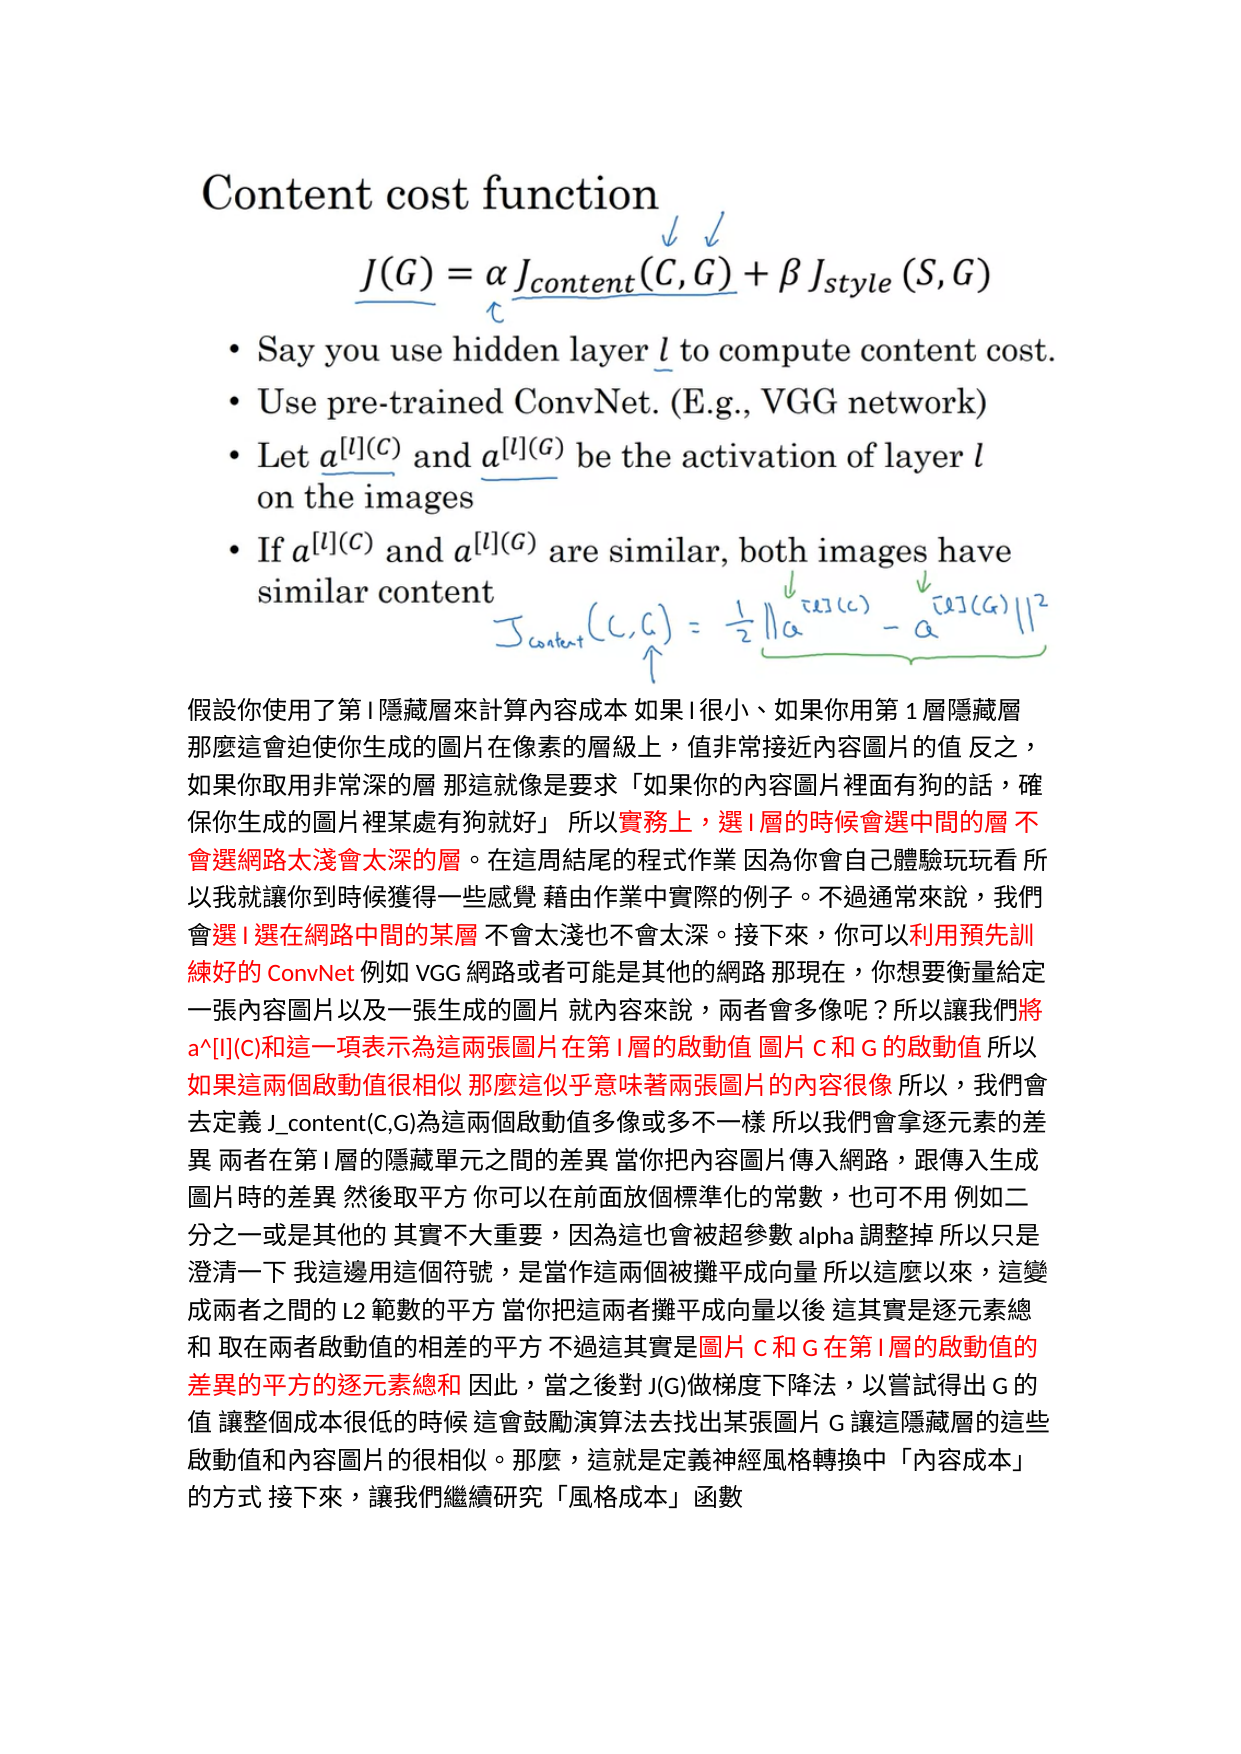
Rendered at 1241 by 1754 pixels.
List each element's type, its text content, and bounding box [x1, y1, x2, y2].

picture [187, 166, 1070, 688]
text 假設你使用了第l隱藏層來計算內容成本 如果l很小、如果你用第1層隱藏層 那麼這會迫使你生成的圖片在像素的層級上，值非常接近內容圖片的值 反之，如果你取用非常深的層 那這就像是要求「如果你的內容圖片裡面有狗的話，確保你生成的圖片裡某處有狗就好」 所以實務上，選l層的時候會選中間的層 不會選網路太淺會太深的層。在這周結尾的程式作業 因為你會自己體驗玩玩看 所以我就讓你到時候獲得一些感覺 藉由作業中實際的例子。不過通常來說，我們會選l 選在網路中間的某層 不會太淺也不會太深。接下來，你可以利用預先訓練好的ConvNet 例如VGG網路或者可能是其他的網路 那現在，你想要衡量給定一張內容圖片以及一張生成的圖片 就內容來說，兩者會多像呢？所以讓我們將a^[l](C)和這一項表示為這兩張圖片在第l層的啟動值 圖片C和G的啟動值 所以如果這兩個啟動值很相似 那麼這似乎意味著兩張圖片的內容很像 所以，我們會去定義J_content(C,G)為這兩個啟動值多像或多不一樣 所以我們會拿逐元素的差異 兩者在第l層的隱藏單元之間的差異 當你把內容圖片傳入網路，跟傳入生成圖片時的差異 然後取平方 你可以在前面放個標準化的常數，也可不用 例如二分之一或是其他的 其實不大重要，因為這也會被超參數alpha調整掉 所以只是澄清一下 我這邊用這個符號，是當作這兩個被攤平成向量 所以這麼以來，這變成兩者之間的L2範數的平方 當你把這兩者攤平成向量以後 這其實是逐元素總和 取在兩者啟動值的相差的平方 不過這其實是圖片C和G在第l層的啟動值的差異的平方的逐元素總和 因此，當之後對J(G)做梯度下降法，以嘗試得出G的值 讓整個成本很低的時候 這會鼓勵演算法去找出某張圖片G 讓這隱藏層的這些啟動值和內容圖片的很相似。那麼，這就是定義神經風格轉換中「內容成本」的方式 接下來，讓我們繼續研究「風格成本」函數 [187, 689, 1053, 1514]
